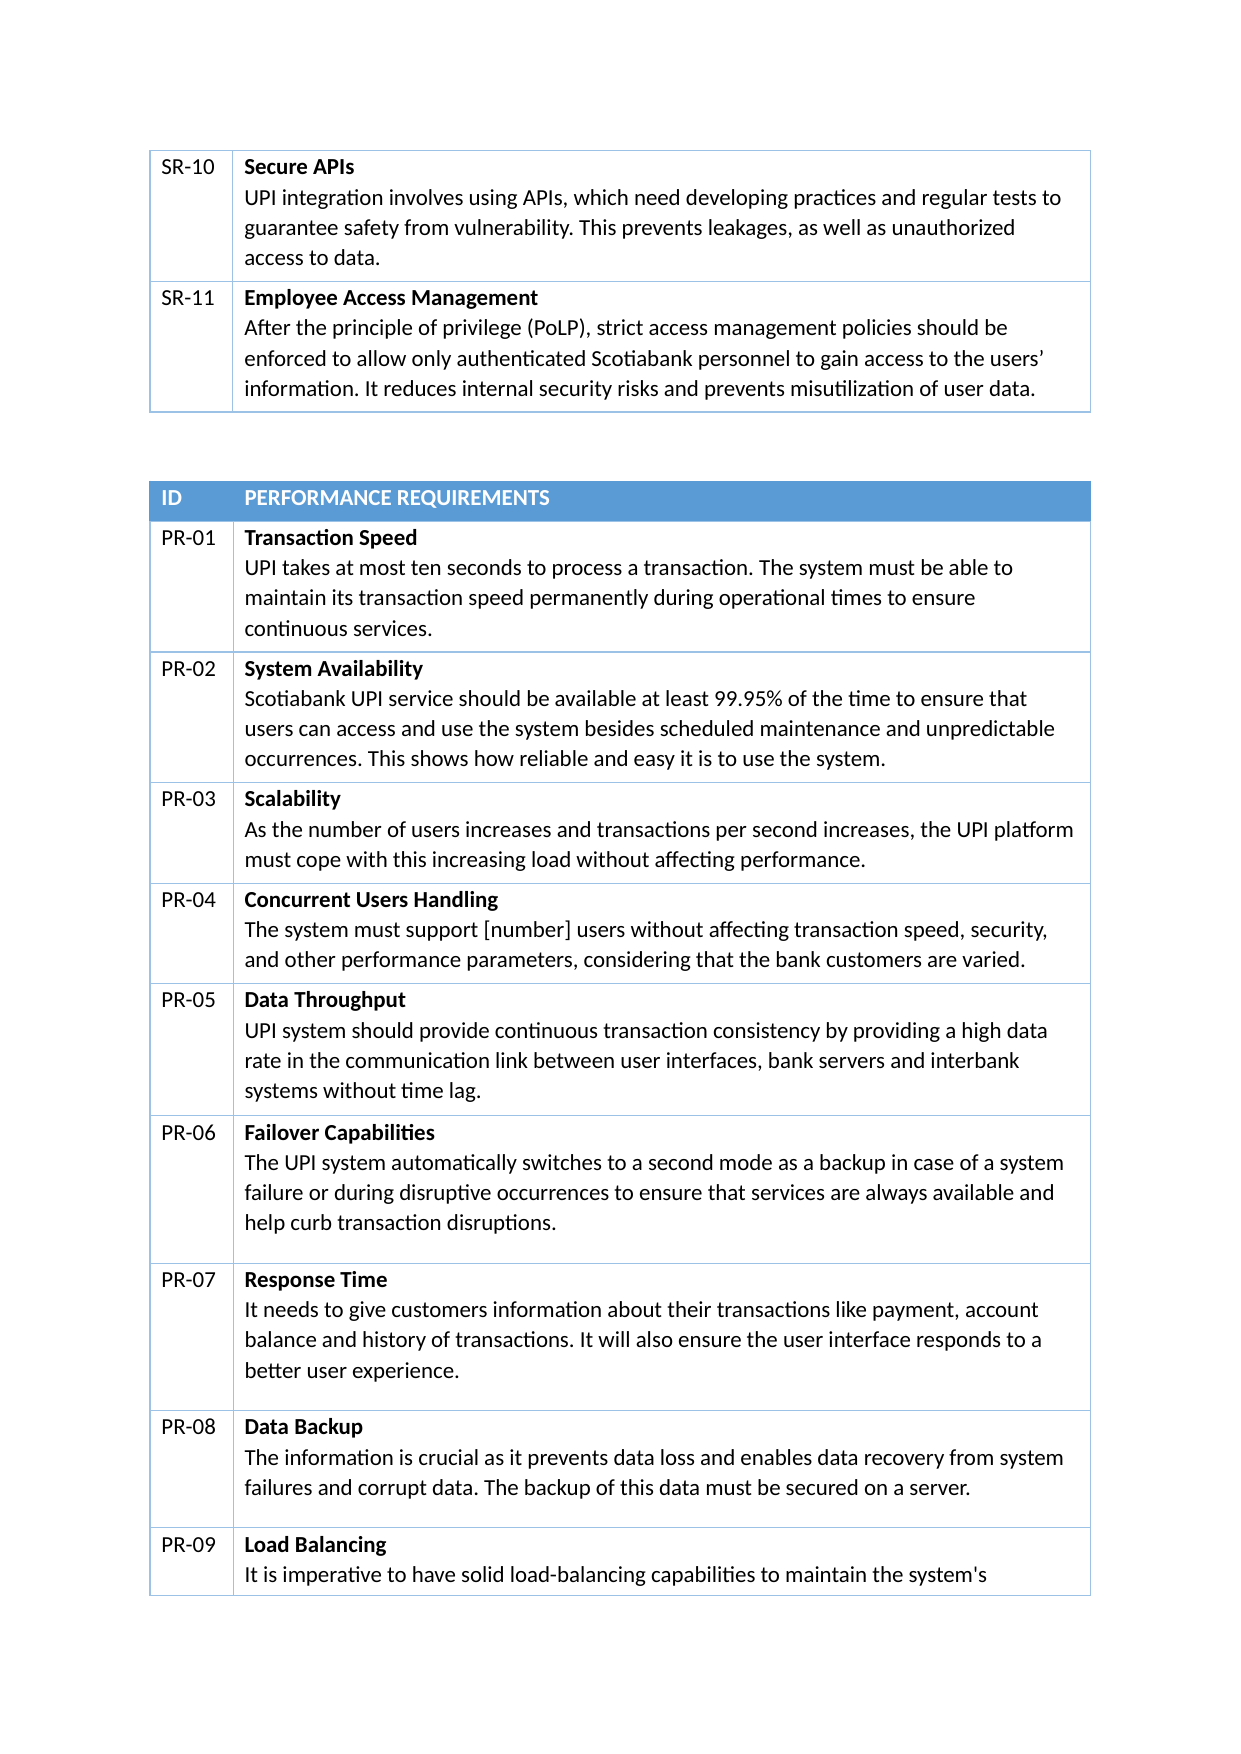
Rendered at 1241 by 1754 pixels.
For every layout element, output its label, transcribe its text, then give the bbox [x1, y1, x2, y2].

table_cell Data Backup The information is crucial as it prevents data loss and enables data recovery from system failures and corrupt data. The backup of this data must be secured on a server. [234, 1411, 1090, 1527]
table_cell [234, 1528, 1090, 1595]
table_header PERFORMANCE REQUIREMENTS [233, 482, 1090, 521]
table_header ID [151, 482, 233, 521]
table_cell System Availability Scotiabank UPI service should be available at least 99.95% of the time to ensure that users can access and use the system besides scheduled maintenance and unpredictable occurrences. This shows how reliable and easy it is to use the system. [234, 653, 1090, 782]
table_cell SR-11 [151, 282, 232, 411]
table_cell Employee Access Management After the principle of privilege (PoLP), strict access management policies should be enforced to allow only authenticated Scotiabank personnel to gain access to the users’ information. It reduces internal security risks and prevents misutilization of user data. [233, 282, 1090, 411]
table_cell PR-04 [151, 884, 233, 983]
table_cell PR-02 [151, 653, 233, 782]
table_cell Transaction Speed UPI takes at most ten seconds to process a transaction. The system must be able to maintain its transaction speed permanently during operational times to ensure continuous services. [234, 522, 1090, 651]
table_cell Data Throughput UPI system should provide continuous transaction consistency by providing a high data rate in the communication link between user interfaces, bank servers and interbank systems without time lag. [234, 984, 1090, 1115]
table_cell PR-03 [151, 783, 233, 883]
table_cell PR-08 [151, 1411, 233, 1527]
table_cell Secure APIs UPI integration involves using APIs, which need developing practices and regular tests to guarantee safety from vulnerability. This prevents leakages, as well as unauthorized access to data. [233, 151, 1090, 281]
table_cell PR-07 [151, 1264, 233, 1410]
table_cell SR-10 [151, 151, 232, 281]
table_cell Concurrent Users Handling The system must support [number] users without affecting transaction speed, security, and other performance parameters, considering that the bank customers are varied. [234, 884, 1090, 983]
table_cell Failover Capabilities The UPI system automatically switches to a second mode as a backup in case of a system failure or during disruptive occurrences to ensure that services are always available and help curb transaction disruptions. [234, 1116, 1090, 1263]
table_cell PR-06 [151, 1116, 233, 1263]
table_cell PR-01 [151, 522, 233, 651]
table_cell PR-09 [151, 1528, 233, 1595]
table_cell PR-05 [151, 984, 233, 1115]
table_cell Response Time It needs to give customers information about their transactions like payment, account balance and history of transactions. It will also ensure the user interface responds to a better user experience. [234, 1264, 1090, 1410]
table_cell Scalability As the number of users increases and transactions per second increases, the UPI platform must cope with this increasing load without affecting performance. [234, 783, 1090, 883]
